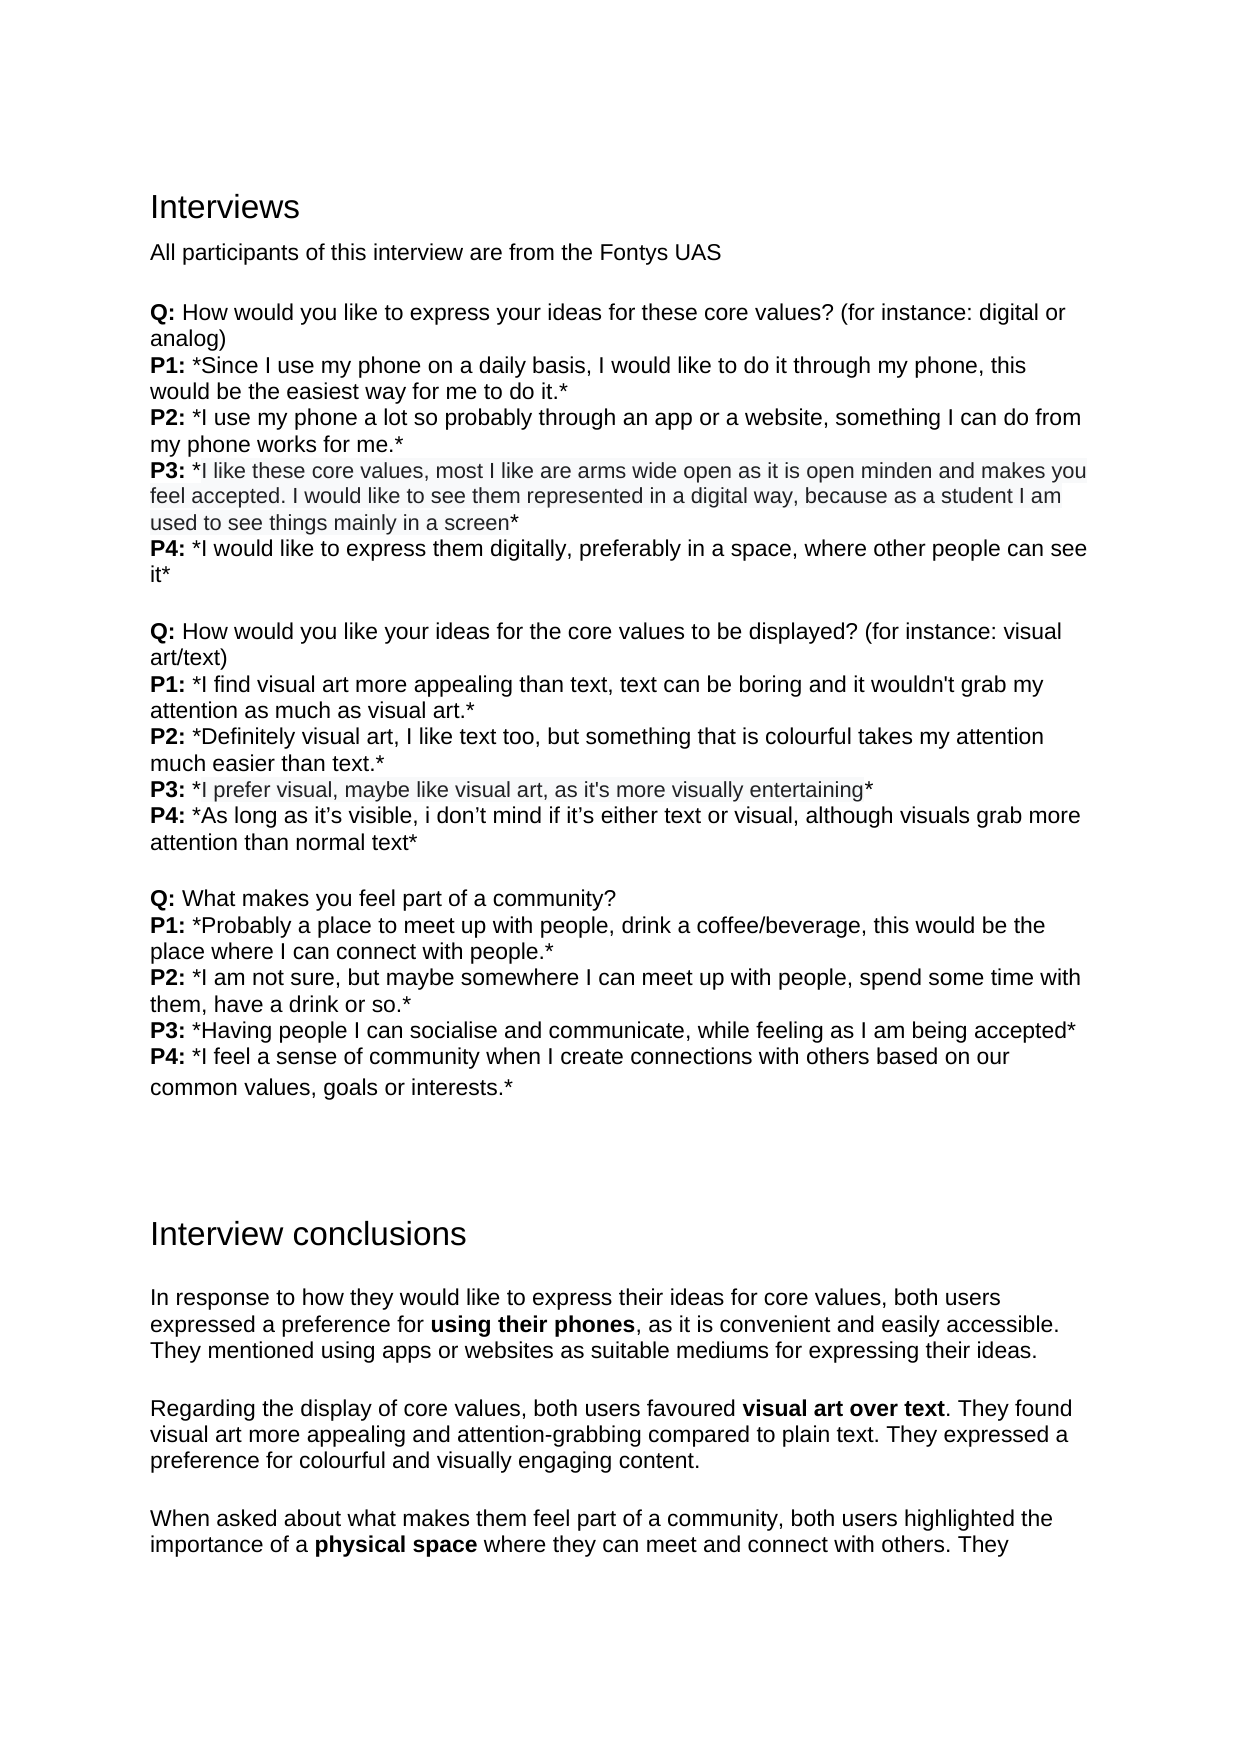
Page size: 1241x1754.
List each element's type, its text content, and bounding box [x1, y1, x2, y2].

subtitle Interview conclusions [150, 1214, 1090, 1253]
text P1: *Since I use my phone on a daily basis, I would like to do it through my phone, this would be the easiest way for me to do it.* [150, 352, 1090, 404]
text In response to how they would like to express their ideas for core values, both users expressed a preference for using their phones, as it is convenient and easily accessible. They mentioned using apps or websites as suitable mediums for expressing their ideas. [150, 1284, 1090, 1363]
text Q: What makes you feel part of a community? [150, 885, 1090, 912]
text P1: *Probably a place to meet up with people, drink a coffee/beverage, this would be the place where I can connect with people.* [150, 912, 1090, 964]
text P2: *Definitely visual art, I like text too, but something that is colourful takes my attention much easier than text.* [150, 723, 1090, 776]
text P2: *I am not sure, but maybe somewhere I can meet up with people, spend some time with them, have a drink or so.* [150, 964, 1090, 1017]
text P1: *I find visual art more appealing than text, text can be boring and it wouldn't grab my attention as much as visual art.* [150, 671, 1090, 723]
text Regarding the display of core values, both users favoured visual art over text. They found visual art more appealing and attention-grabbing compared to plain text. They expressed a preference for colourful and visually engaging content. [150, 1394, 1090, 1473]
text Q: How would you like your ideas for the core values to be displayed? (for instance: visual art/text) [150, 618, 1090, 671]
text P3: *Having people I can socialise and communicate, while feeling as I am being accepted* [150, 1017, 1090, 1043]
text All participants of this interview are from the Fontys UAS [150, 238, 1090, 265]
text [150, 1505, 1090, 1557]
subtitle Interviews [150, 187, 1090, 226]
text P4: *I feel a sense of community when I create connections with others based on our common values, goals or interests.* [150, 1043, 1090, 1100]
text Q: How would you like to express your ideas for these core values? (for instance: digital or analog) [150, 299, 1090, 352]
text P4: *As long as it’s visible, i don’t mind if it’s either text or visual, although visuals grab more attention than normal text* [150, 802, 1090, 855]
text P4: *I would like to express them digitally, preferably in a space, where other people can see it* [150, 535, 1090, 588]
text P3: *I prefer visual, maybe like visual art, as it's more visually entertaining* [150, 776, 1090, 802]
text P2: *I use my phone a lot so probably through an app or a website, something I can do from my phone works for me.* [150, 404, 1090, 457]
text P3: *I like these core values, most I like are arms wide open as it is open minden and makes you feel accepted. I would like to see them represented in a digital way, because as a student I am used to see things mainly in a screen* [150, 457, 1090, 535]
